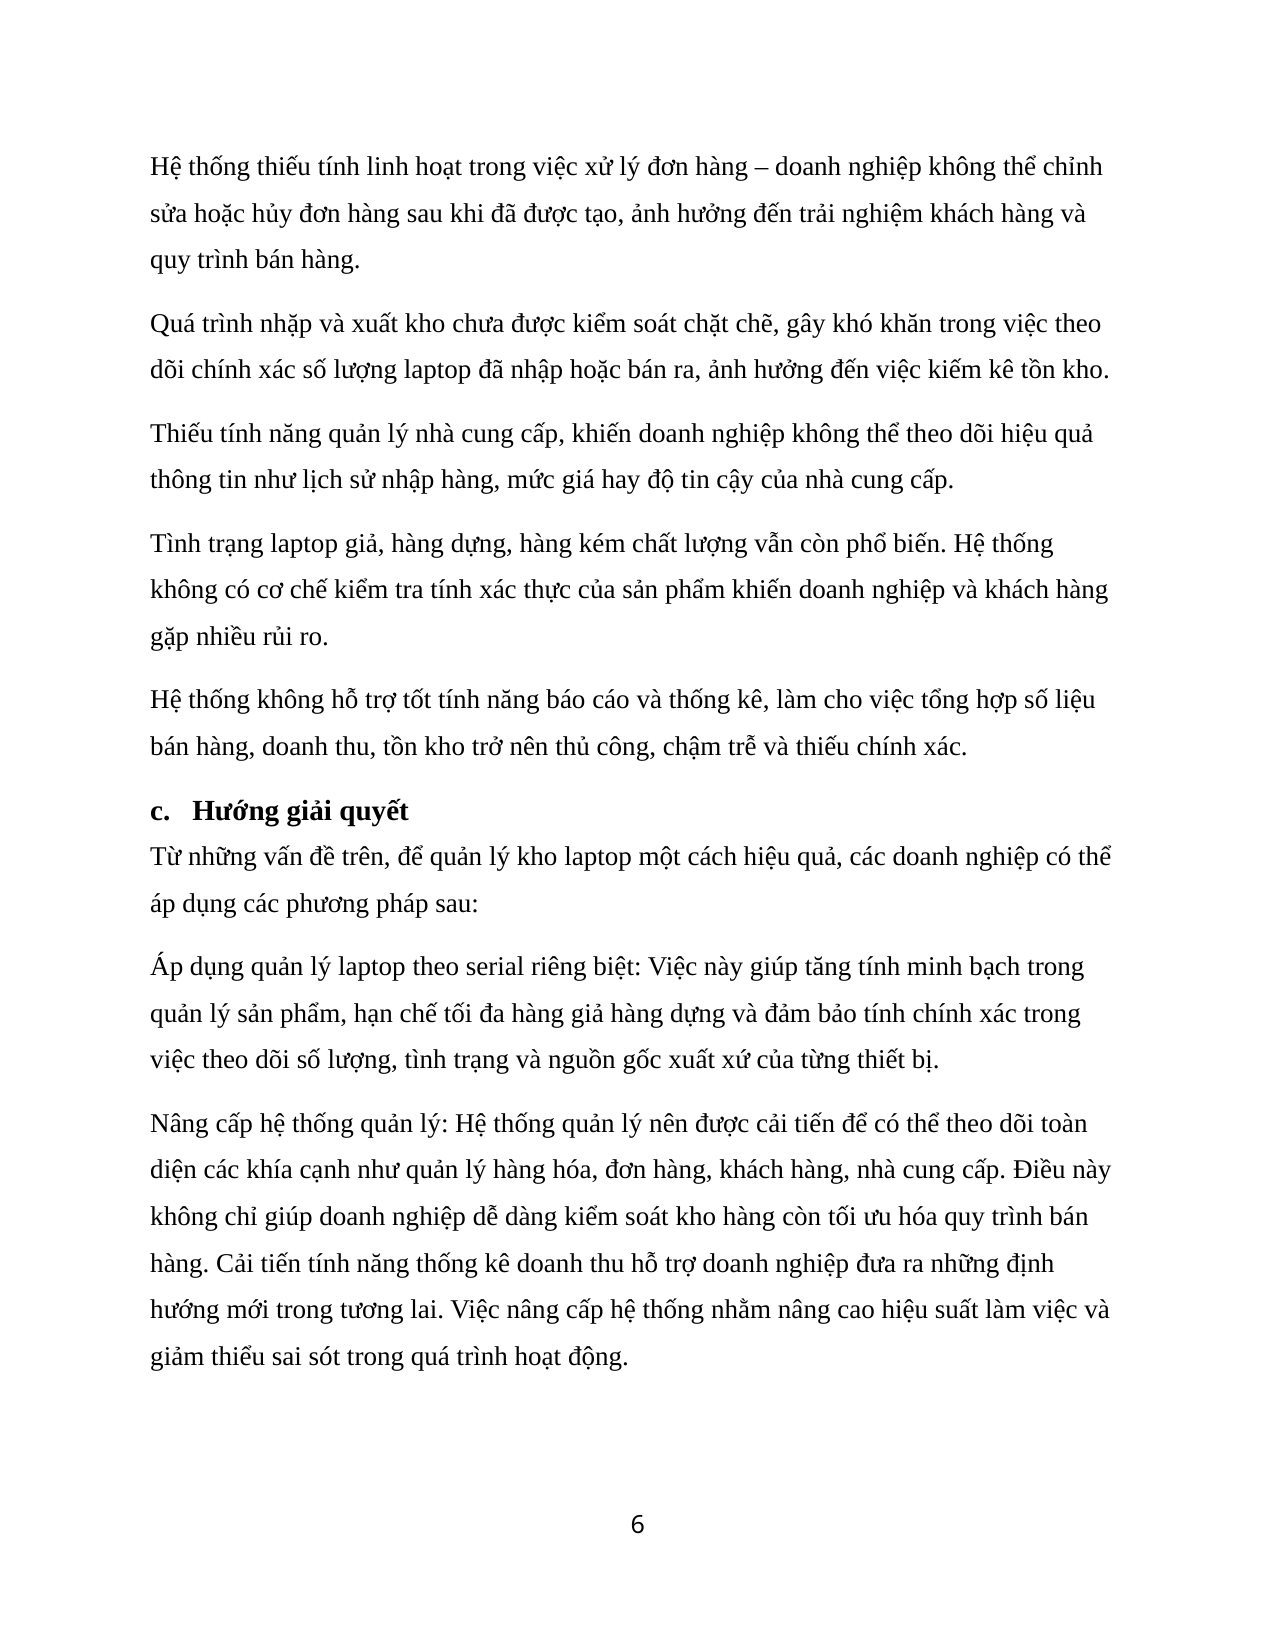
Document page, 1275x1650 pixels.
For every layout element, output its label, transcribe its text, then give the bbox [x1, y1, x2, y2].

text Hệ thống thiếu tính linh hoạt trong việc xử lý đơn hàng – doanh nghiệp không thể chỉnh sửa hoặc hủy đơn hàng sau khi đã được tạo, ảnh hưởng đến trải nghiệm khách hàng và quy trình bán hàng. [150, 150, 1125, 274]
text Quá trình nhặp và xuất kho chưa được kiểm soát chặt chẽ, gây khó khăn trong việc theo dõi chính xác số lượng laptop đã nhập hoặc bán ra, ảnh hưởng đến việc kiếm kê tồn kho. [150, 307, 1125, 384]
text Thiếu tính năng quản lý nhà cung cấp, khiến doanh nghiệp không thể theo dõi hiệu quả thông tin như lịch sử nhập hàng, mức giá hay độ tin cậy của nhà cung cấp. [150, 417, 1125, 494]
text Tình trạng laptop giả, hàng dựng, hàng kém chất lượng vẫn còn phổ biến. Hệ thống không có cơ chế kiểm tra tính xác thực của sản phẩm khiến doanh nghiệp và khách hàng gặp nhiều rủi ro. [150, 527, 1125, 651]
subtitle c. Hướng giải quyết [150, 793, 1125, 827]
text Nâng cấp hệ thống quản lý: Hệ thống quản lý nên được cải tiến để có thể theo dõi toàn diện các khía cạnh như quản lý hàng hóa, đơn hàng, khách hàng, nhà cung cấp. Điều này không chỉ giúp doanh nghiệp dễ dàng kiểm soát kho hàng còn tối ưu hóa quy trình bán hàng. Cải tiến tính năng thống kê doanh thu hỗ trợ doanh nghiệp đưa ra những định hướng mới trong tương lai. Việc nâng cấp hệ thống nhằm nâng cao hiệu suất làm việc và giảm thiểu sai sót trong quá trình hoạt động. [150, 1107, 1125, 1371]
text Từ những vấn đề trên, để quản lý kho laptop một cách hiệu quả, các doanh nghiệp có thể áp dụng các phương pháp sau: [150, 840, 1125, 918]
text Áp dụng quản lý laptop theo serial riêng biệt: Việc này giúp tăng tính minh bạch trong quản lý sản phẩm, hạn chế tối đa hàng giả hàng dựng và đảm bảo tính chính xác trong việc theo dõi số lượng, tình trạng và nguồn gốc xuất xứ của từng thiết bị. [150, 950, 1125, 1075]
text Hệ thống không hỗ trợ tốt tính năng báo cáo và thống kê, làm cho việc tổng hợp số liệu bán hàng, doanh thu, tồn kho trở nên thủ công, chậm trễ và thiếu chính xác. [150, 683, 1125, 761]
